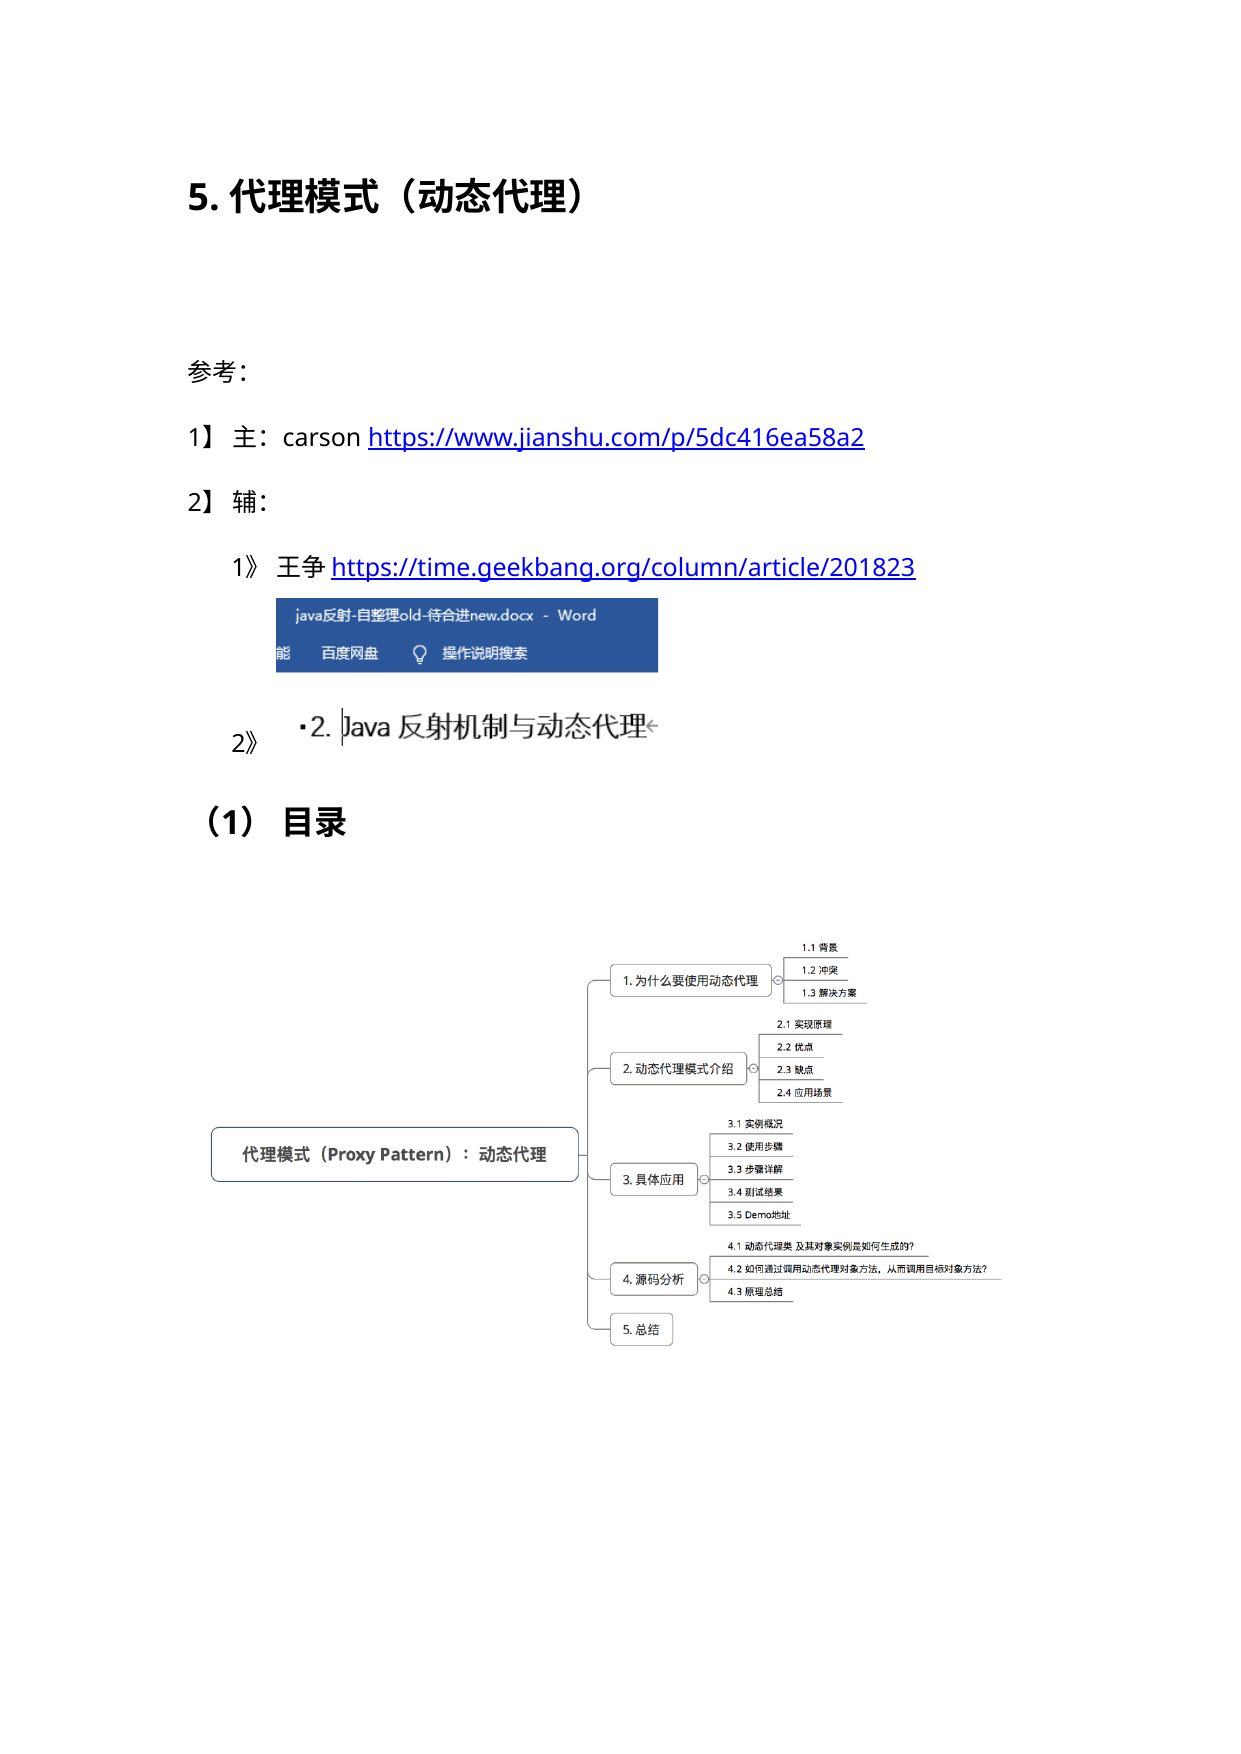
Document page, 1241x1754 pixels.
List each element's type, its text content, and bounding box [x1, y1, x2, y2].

subtitle 5. 代理模式（动态代理） [187, 162, 1053, 227]
text 1】 主：carson https://www.jianshu.com/p/5dc416ea58a2 [187, 403, 1053, 468]
picture [187, 915, 1053, 1374]
subtitle （1） 目录 [187, 788, 1053, 853]
picture [276, 598, 659, 753]
text 2】 辅： [187, 468, 1053, 533]
text 参考： [187, 338, 1053, 403]
text 1》 王争https://time.geekbang.org/column/article/201823 [187, 533, 1053, 598]
